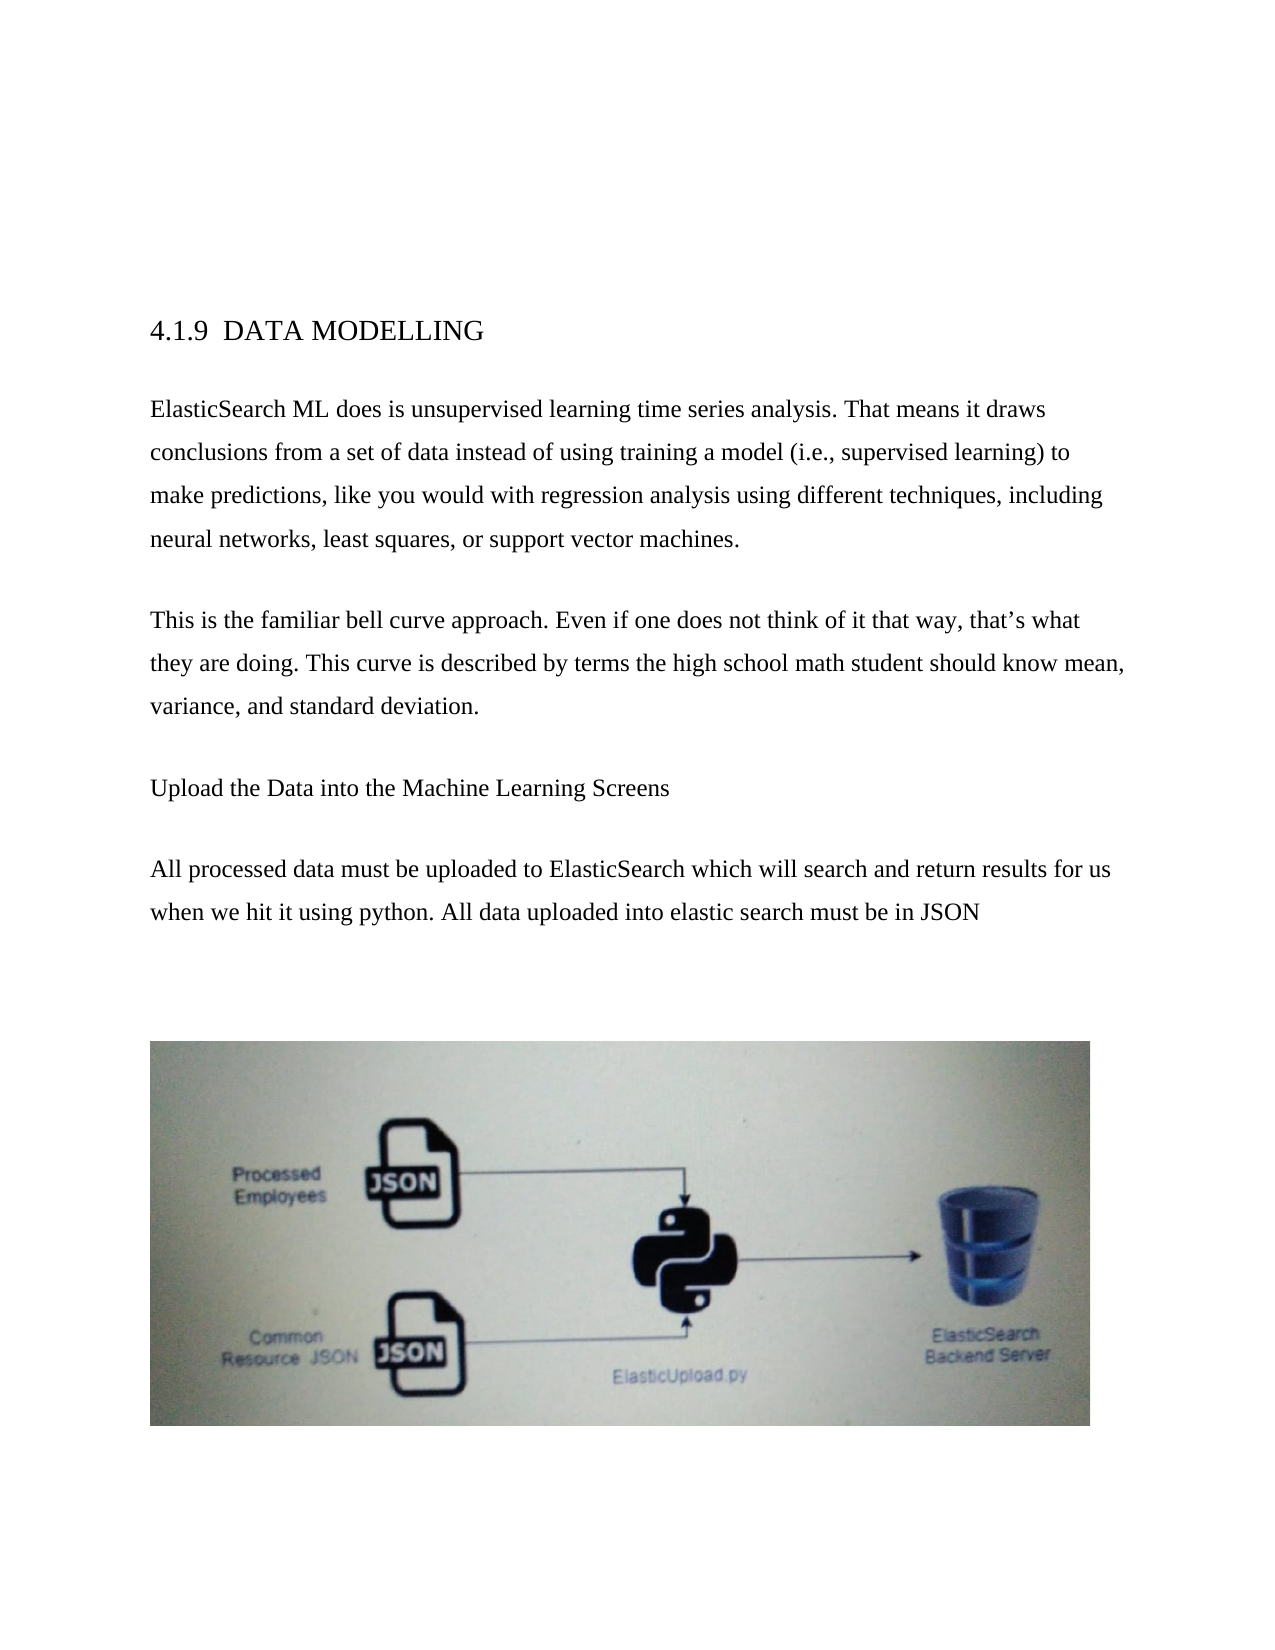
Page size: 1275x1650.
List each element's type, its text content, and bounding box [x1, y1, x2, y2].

text All processed data must be uploaded to ElasticSearch which will search and return results for us when we hit it using python. All data uploaded into elastic search must be in JSON [150, 854, 1125, 926]
text ElasticSearch ML does is unsupervised learning time series analysis. That means it draws conclusions from a set of data instead of using training a model (i.e., supervised learning) to make predictions, like you would with regression analysis using different techniques, including neural networks, least squares, or support vector machines. [150, 346, 1125, 592]
picture [150, 1041, 1091, 1426]
text This is the familiar bell curve approach. Even if one does not think of it that way, that’s what they are doing. This curve is described by terms the high school math student should know mean, variance, and standard deviation. [150, 605, 1125, 759]
text 4.1.9 DATA MODELLING [150, 313, 1125, 346]
text Upload the Data into the Machine Learning Screens [150, 773, 1125, 841]
